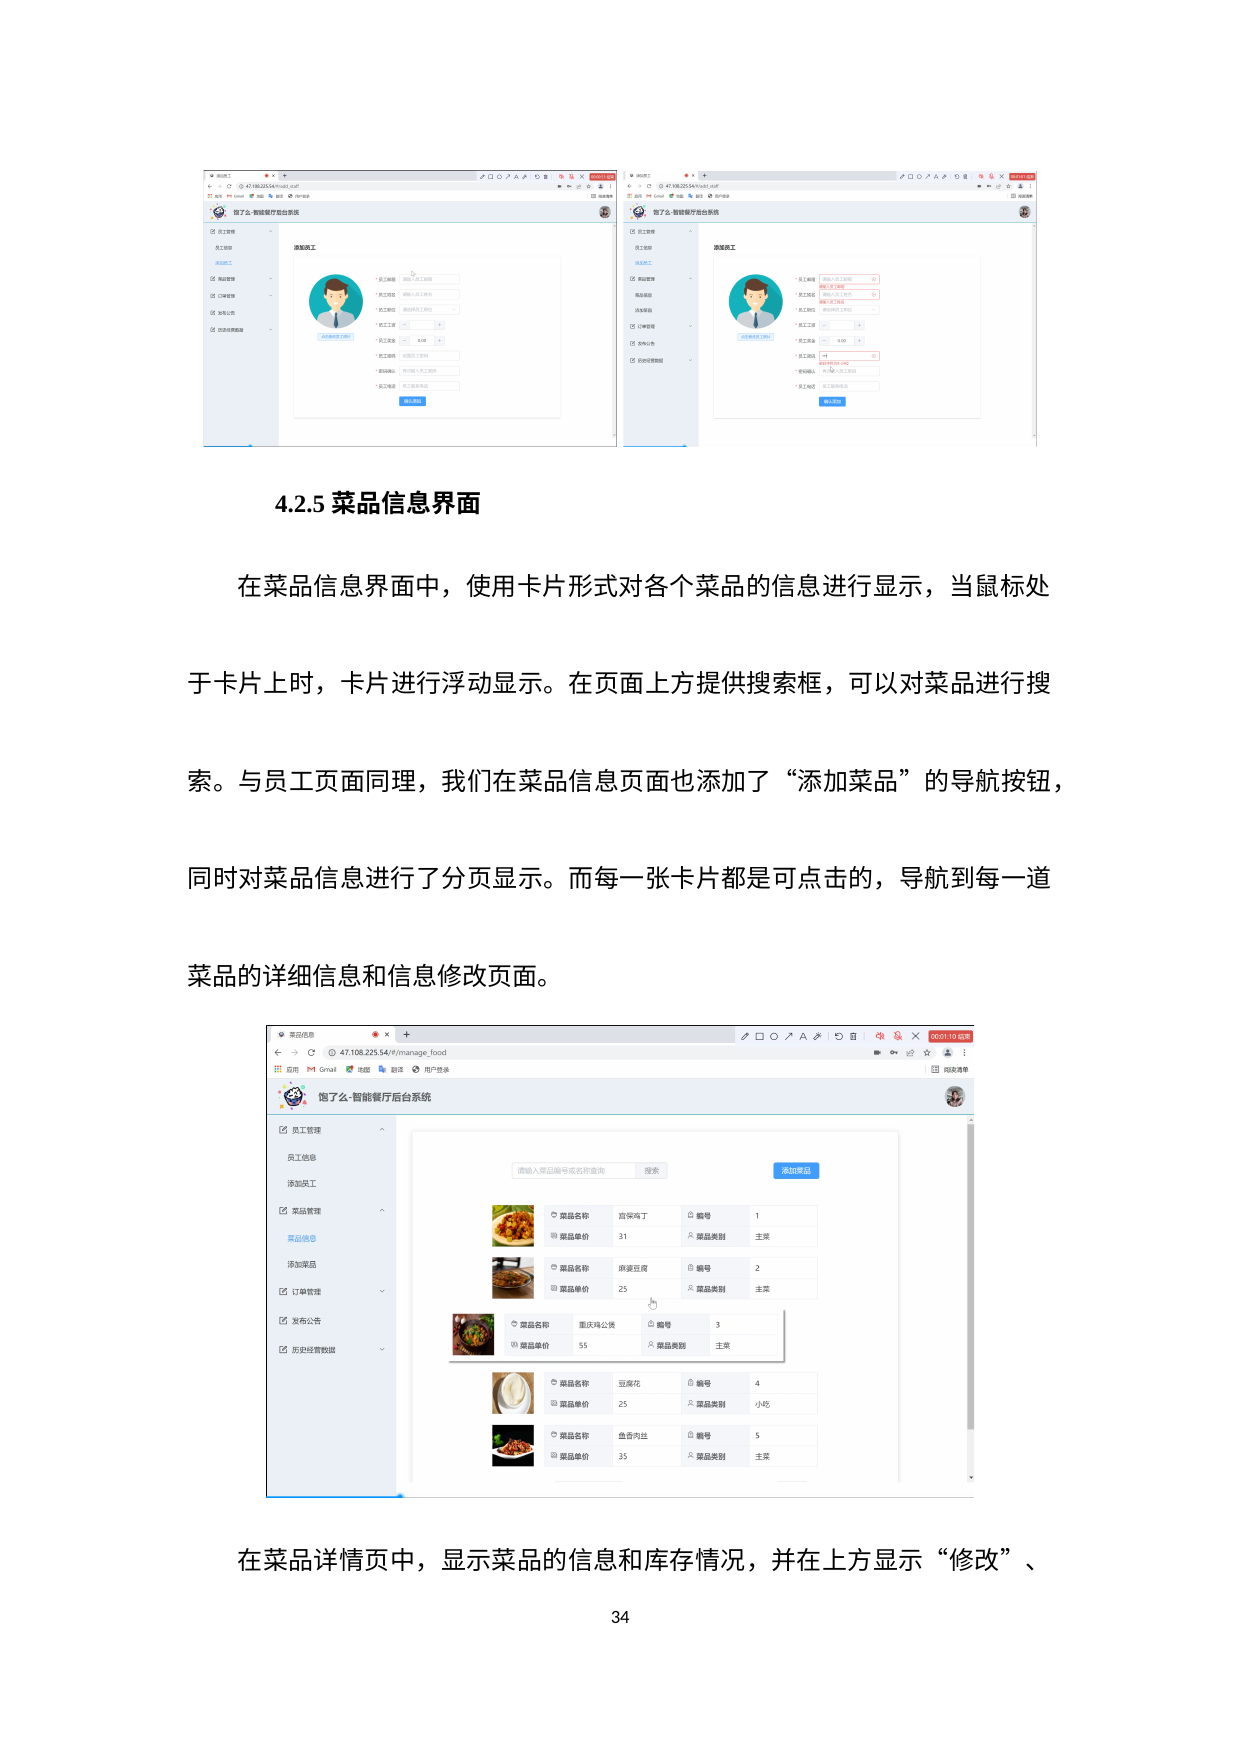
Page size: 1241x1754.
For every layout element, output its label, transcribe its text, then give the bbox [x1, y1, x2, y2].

text 4.2.5 菜品信息界面 [187, 469, 1053, 534]
text 在菜品信息界面中，使用卡片形式对各个菜品的信息进行显示，当鼠标处于卡片上时，卡片进行浮动显示。在页面上方提供搜索框，可以对菜品进行搜索。与员工页面同理，我们在菜品信息页面也添加了“添加菜品”的导航按钮，同时对菜品信息进行了分页显示。而每一张卡片都是可点击的，导航到每一道菜品的详细信息和信息修改页面。 [187, 552, 1053, 1007]
picture [266, 1025, 975, 1498]
picture [623, 171, 1037, 447]
picture [203, 170, 617, 447]
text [187, 1526, 1053, 1591]
